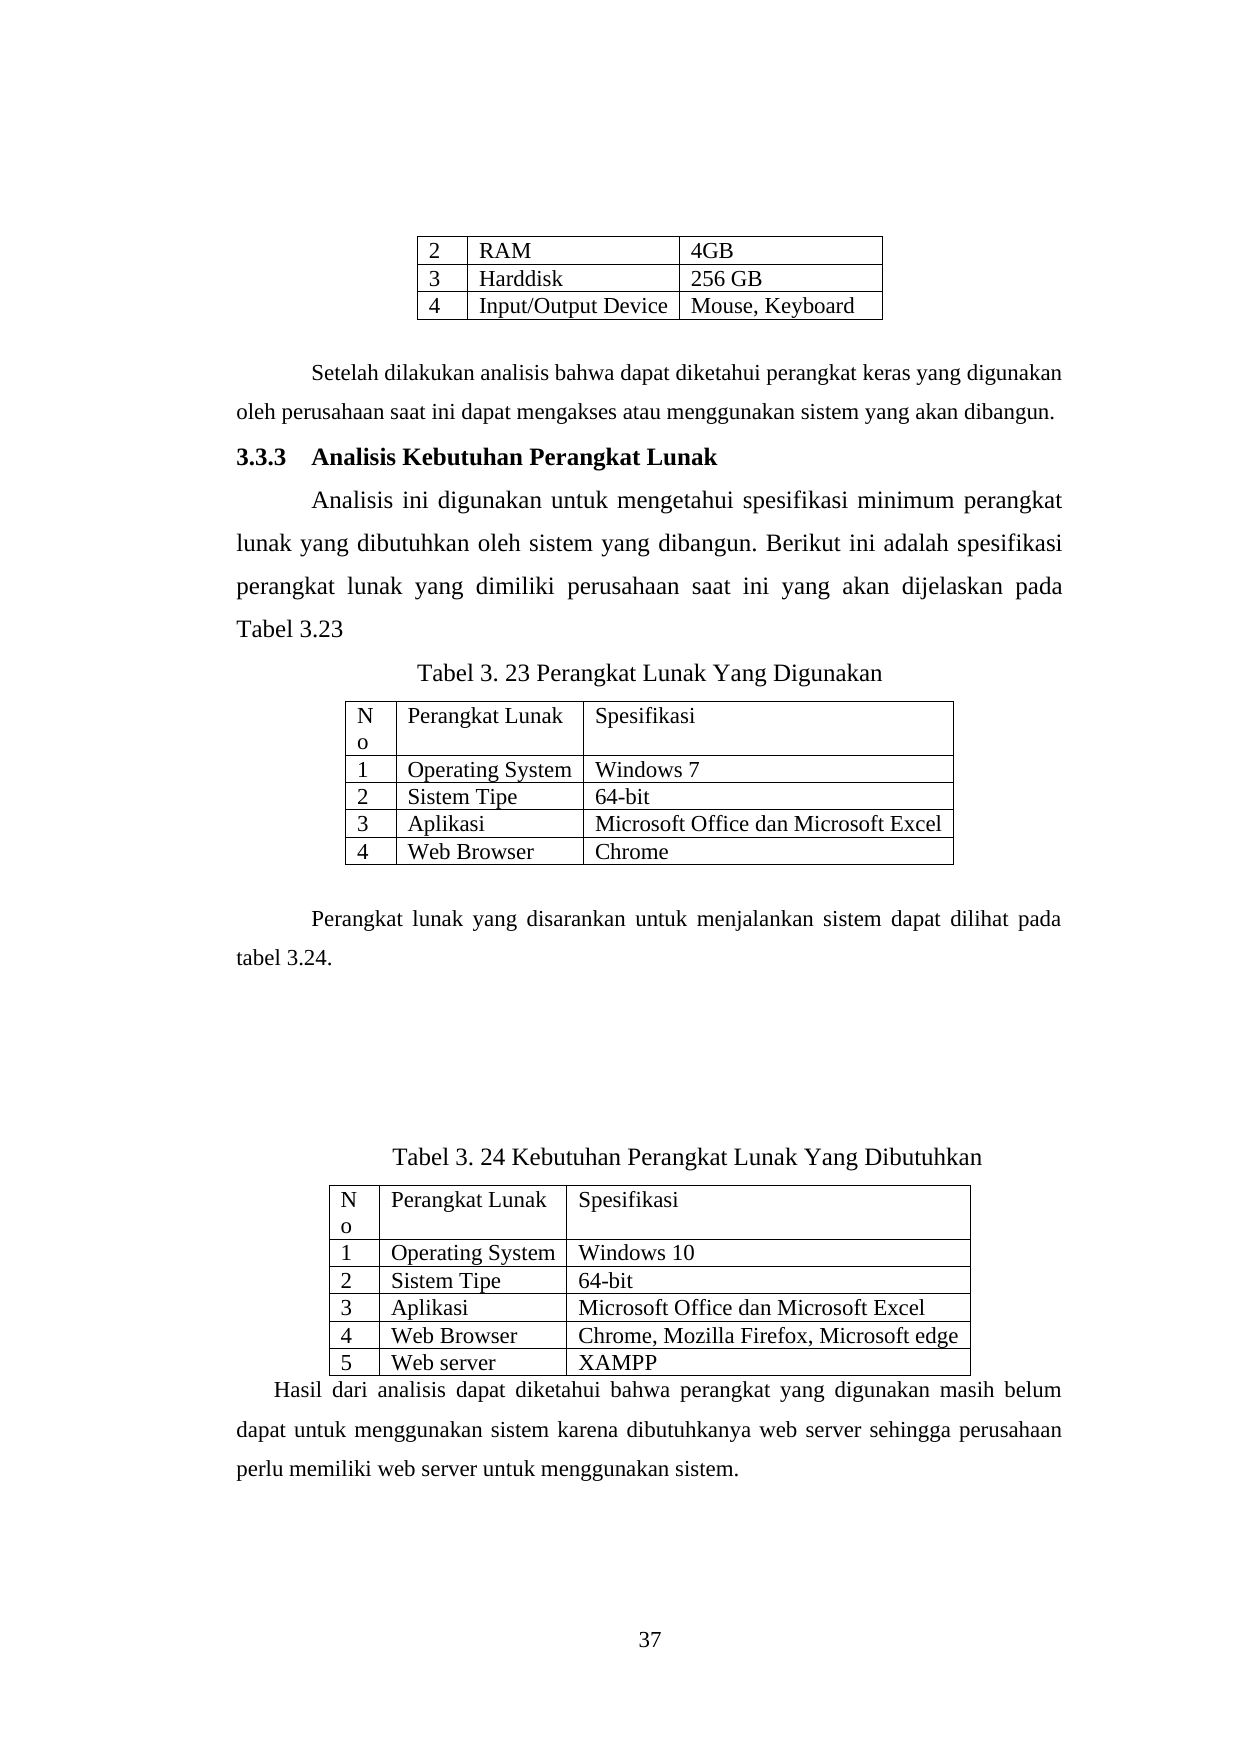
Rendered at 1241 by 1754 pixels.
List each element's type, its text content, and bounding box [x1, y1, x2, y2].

table_cell RAM [468, 237, 679, 264]
table_cell Microsoft Office dan Microsoft Excel [584, 810, 953, 837]
table_cell 4 [330, 1322, 379, 1348]
table_cell Sistem Tipe [380, 1267, 566, 1293]
table_header Spesifikasi [567, 1186, 970, 1238]
table_cell Aplikasi [397, 810, 583, 837]
table_cell 4 [346, 838, 396, 864]
table_cell Chrome, Mozilla Firefox, Microsoft edge [567, 1322, 970, 1348]
table_cell Web server [380, 1349, 566, 1375]
table_cell Mouse, Keyboard [680, 292, 882, 318]
table_cell Web Browser [397, 838, 583, 864]
table_cell Sistem Tipe [397, 783, 583, 809]
table_header Perangkat Lunak [380, 1186, 566, 1238]
table_cell Harddisk [468, 265, 679, 291]
table_cell 3 [346, 810, 396, 837]
table_cell Operating System [380, 1240, 566, 1266]
table_cell 1 [330, 1240, 379, 1266]
table_cell Aplikasi [380, 1294, 566, 1321]
table_cell 3 [418, 265, 467, 291]
table_cell 64-bit [584, 783, 953, 809]
table_header Spesifikasi [584, 702, 953, 754]
table_cell Chrome [584, 838, 953, 864]
text Hasil dari analisis dapat diketahui bahwa perangkat yang digunakan masih belum dapat untuk menggunakan sistem karena dibutuhkanya web server sehingga perusahaan perlu memiliki web server untuk menggunakan sistem. [236, 1376, 1063, 1482]
table_cell Windows 7 [584, 756, 953, 782]
table_cell 3 [330, 1294, 379, 1321]
table_cell Web Browser [380, 1322, 566, 1348]
table_cell Operating System [397, 756, 583, 782]
table_cell 5 [330, 1349, 379, 1375]
table_cell Windows 10 [567, 1240, 970, 1266]
table_cell Microsoft Office dan Microsoft Excel [567, 1294, 970, 1321]
text Setelah dilakukan analisis bahwa dapat diketahui perangkat keras yang digunakan oleh perusahaan saat ini dapat mengakses atau menggunakan sistem yang akan dibangun. [236, 359, 1063, 425]
table_cell 1 [346, 756, 396, 782]
table_cell 4GB [680, 237, 882, 264]
text Tabel 3. 23 Perangkat Lunak Yang Digunakan [236, 658, 1063, 686]
table_cell XAMPP [567, 1349, 970, 1375]
table_cell 4 [418, 292, 467, 318]
table_cell 2 [346, 783, 396, 809]
table_cell 256 GB [680, 265, 882, 291]
table_cell 64-bit [567, 1267, 970, 1293]
table_cell Input/Output Device [468, 292, 679, 318]
table_header No [330, 1186, 379, 1238]
table_header No [346, 702, 396, 754]
table_cell 2 [330, 1267, 379, 1293]
text Tabel 3. 24 Kebutuhan Perangkat Lunak Yang Dibutuhkan [236, 1142, 1063, 1170]
subtitle Analisis Kebutuhan Perangkat Lunak [236, 442, 1063, 471]
table_header Perangkat Lunak [397, 702, 583, 754]
text Analisis ini digunakan untuk mengetahui spesifikasi minimum perangkat lunak yang dibutuhkan oleh sistem yang dibangun. Berikut ini adalah spesifikasi perangkat lunak yang dimiliki perusahaan saat ini yang akan dijelaskan pada Tabel 3.23 [236, 485, 1063, 643]
table_cell 2 [418, 237, 467, 264]
text Perangkat lunak yang disarankan untuk menjalankan sistem dapat dilihat pada tabel 3.24. [236, 905, 1063, 971]
